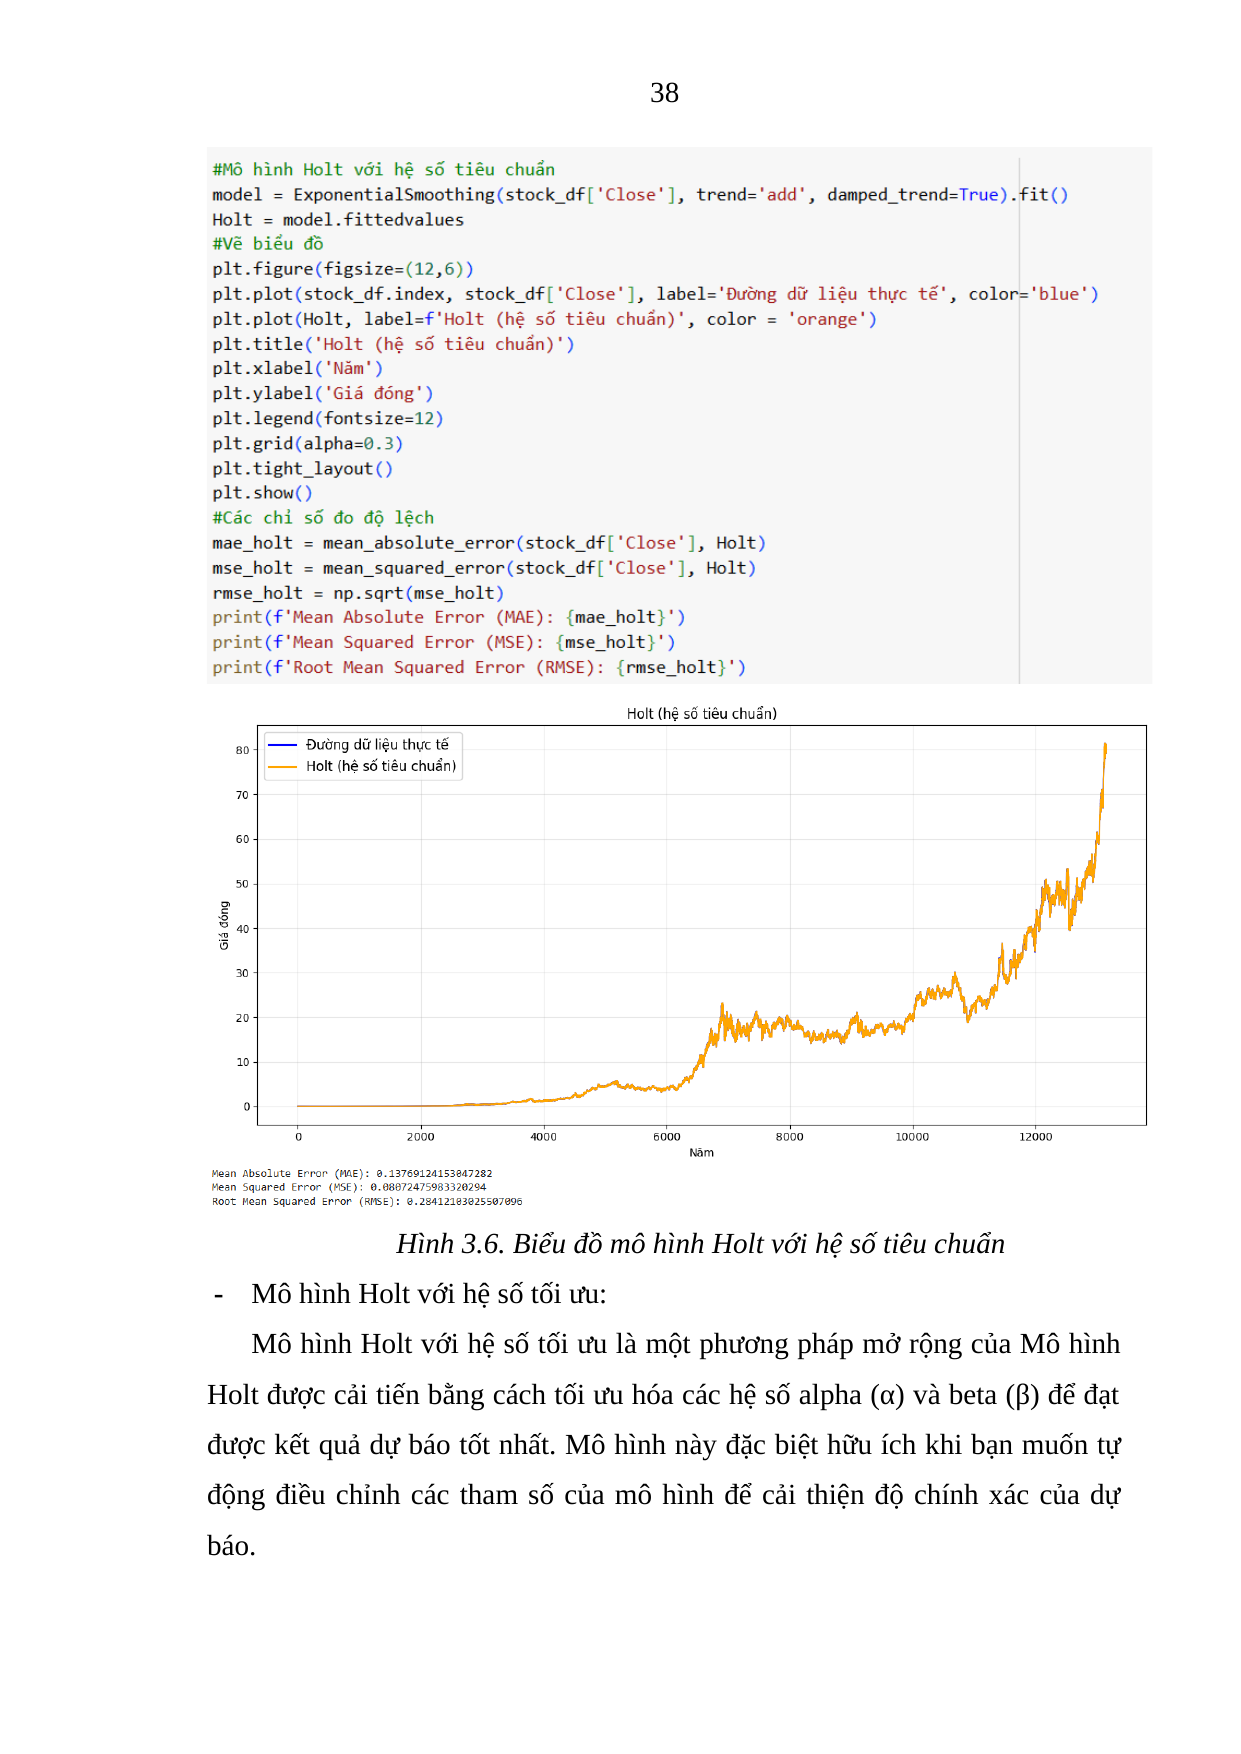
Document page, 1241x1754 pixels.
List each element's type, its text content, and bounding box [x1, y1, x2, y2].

list Mô hình Holt với hệ số tối ưu: [214, 1276, 1122, 1310]
picture [206, 147, 1153, 684]
text Mô hình Holt với hệ số tối ưu là một phương pháp mở rộng của Mô hình Holt được cải tiến bằng cách tối ưu hóa các hệ số alpha (α) và beta (β) để đạt được kết quả dự báo tốt nhất. Mô hình này đặc biệt hữu ích khi bạn muốn tự động điều chỉnh các tham số của mô hình để cải thiện độ chính xác của dự báo. [207, 1327, 1122, 1561]
text Hình 3.6. Biểu đồ mô hình Holt với hệ số tiêu chuẩn [207, 1226, 1122, 1259]
picture [206, 700, 1157, 1210]
